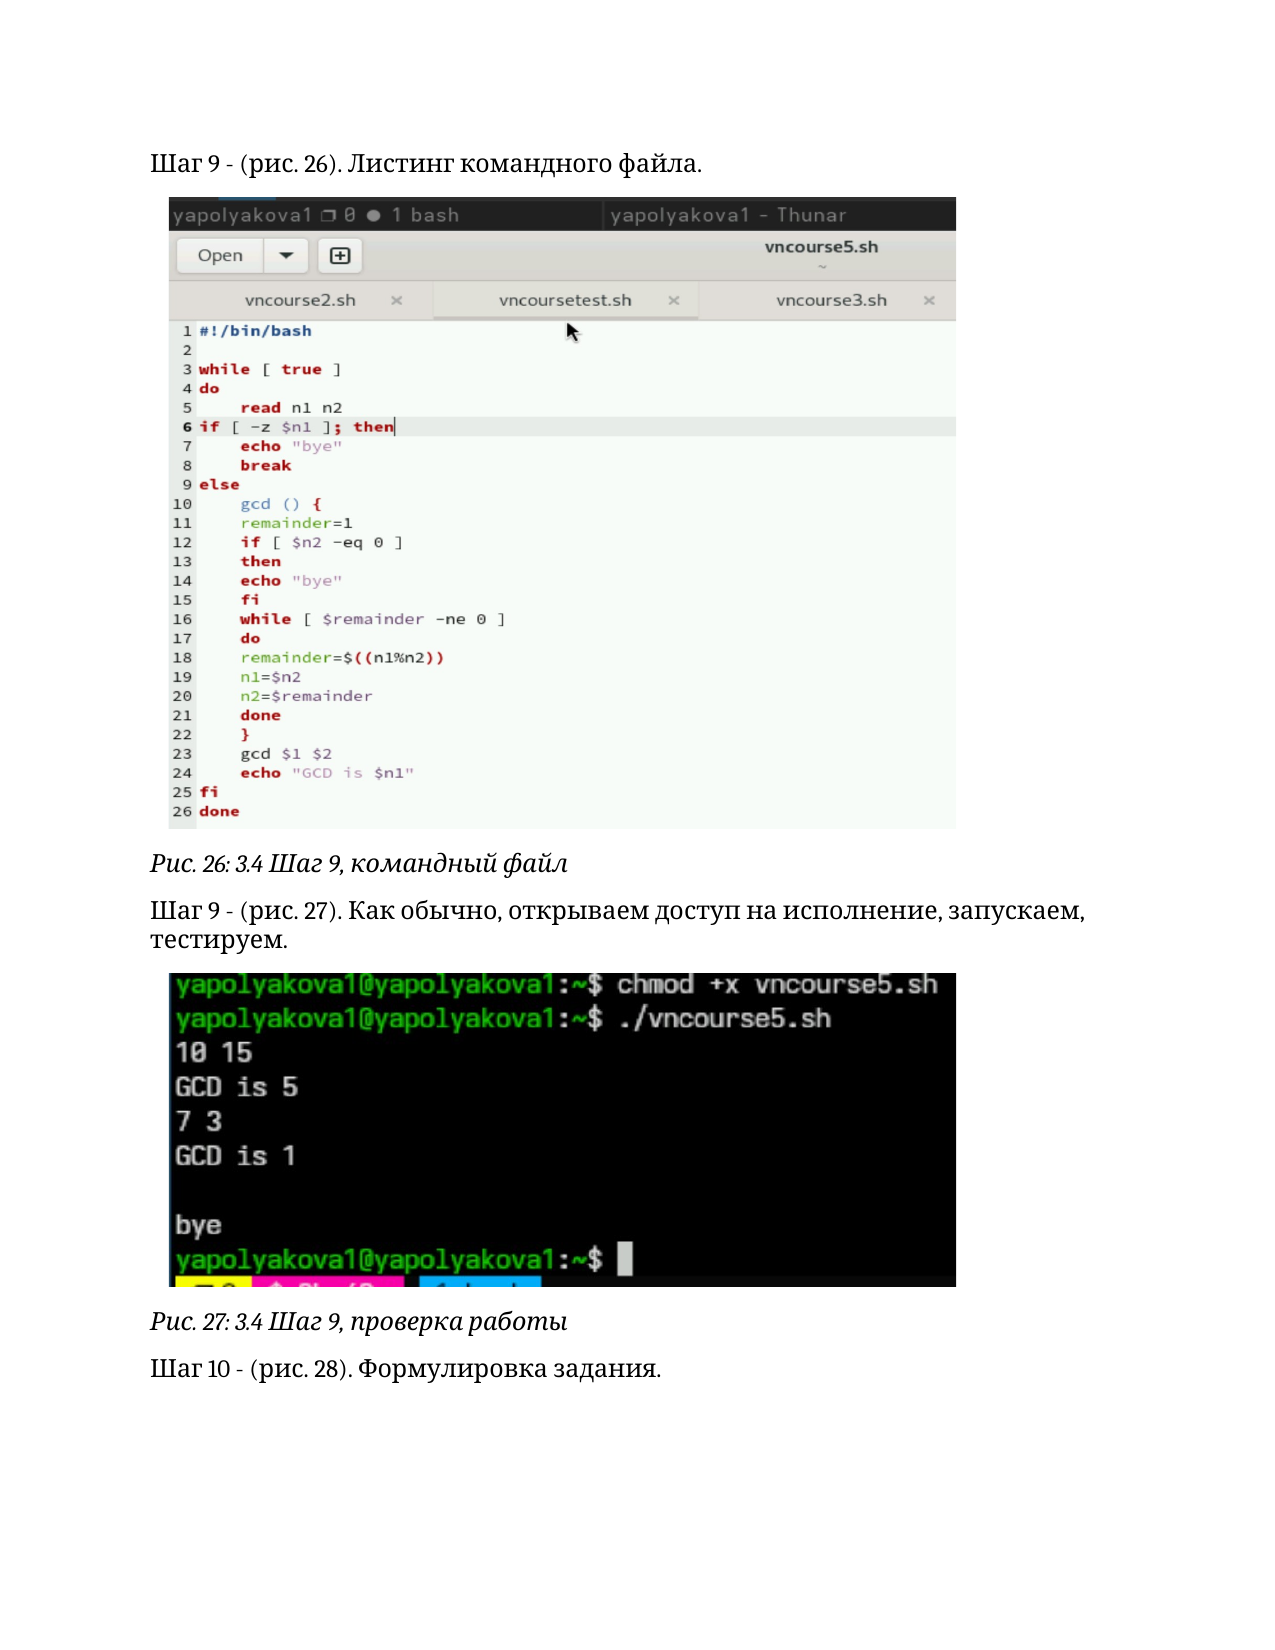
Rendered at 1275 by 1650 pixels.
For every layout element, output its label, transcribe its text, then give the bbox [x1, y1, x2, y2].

text Рис. 26: 3.4 Шаг 9, командный файл [150, 850, 1125, 878]
text Шаг 9 - (рис. 26). Листинг командного файла. [150, 150, 1125, 179]
picture [168, 973, 957, 1287]
picture [168, 197, 957, 829]
text Рис. 27: 3.4 Шаг 9, проверка работы [150, 1308, 1125, 1336]
text Шаг 10 - (рис. 28). Формулировка задания. [150, 1355, 1125, 1384]
text Шаг 9 - (рис. 27). Как обычно, открываем доступ на исполнение, запускаем, тестируем. [150, 897, 1125, 955]
